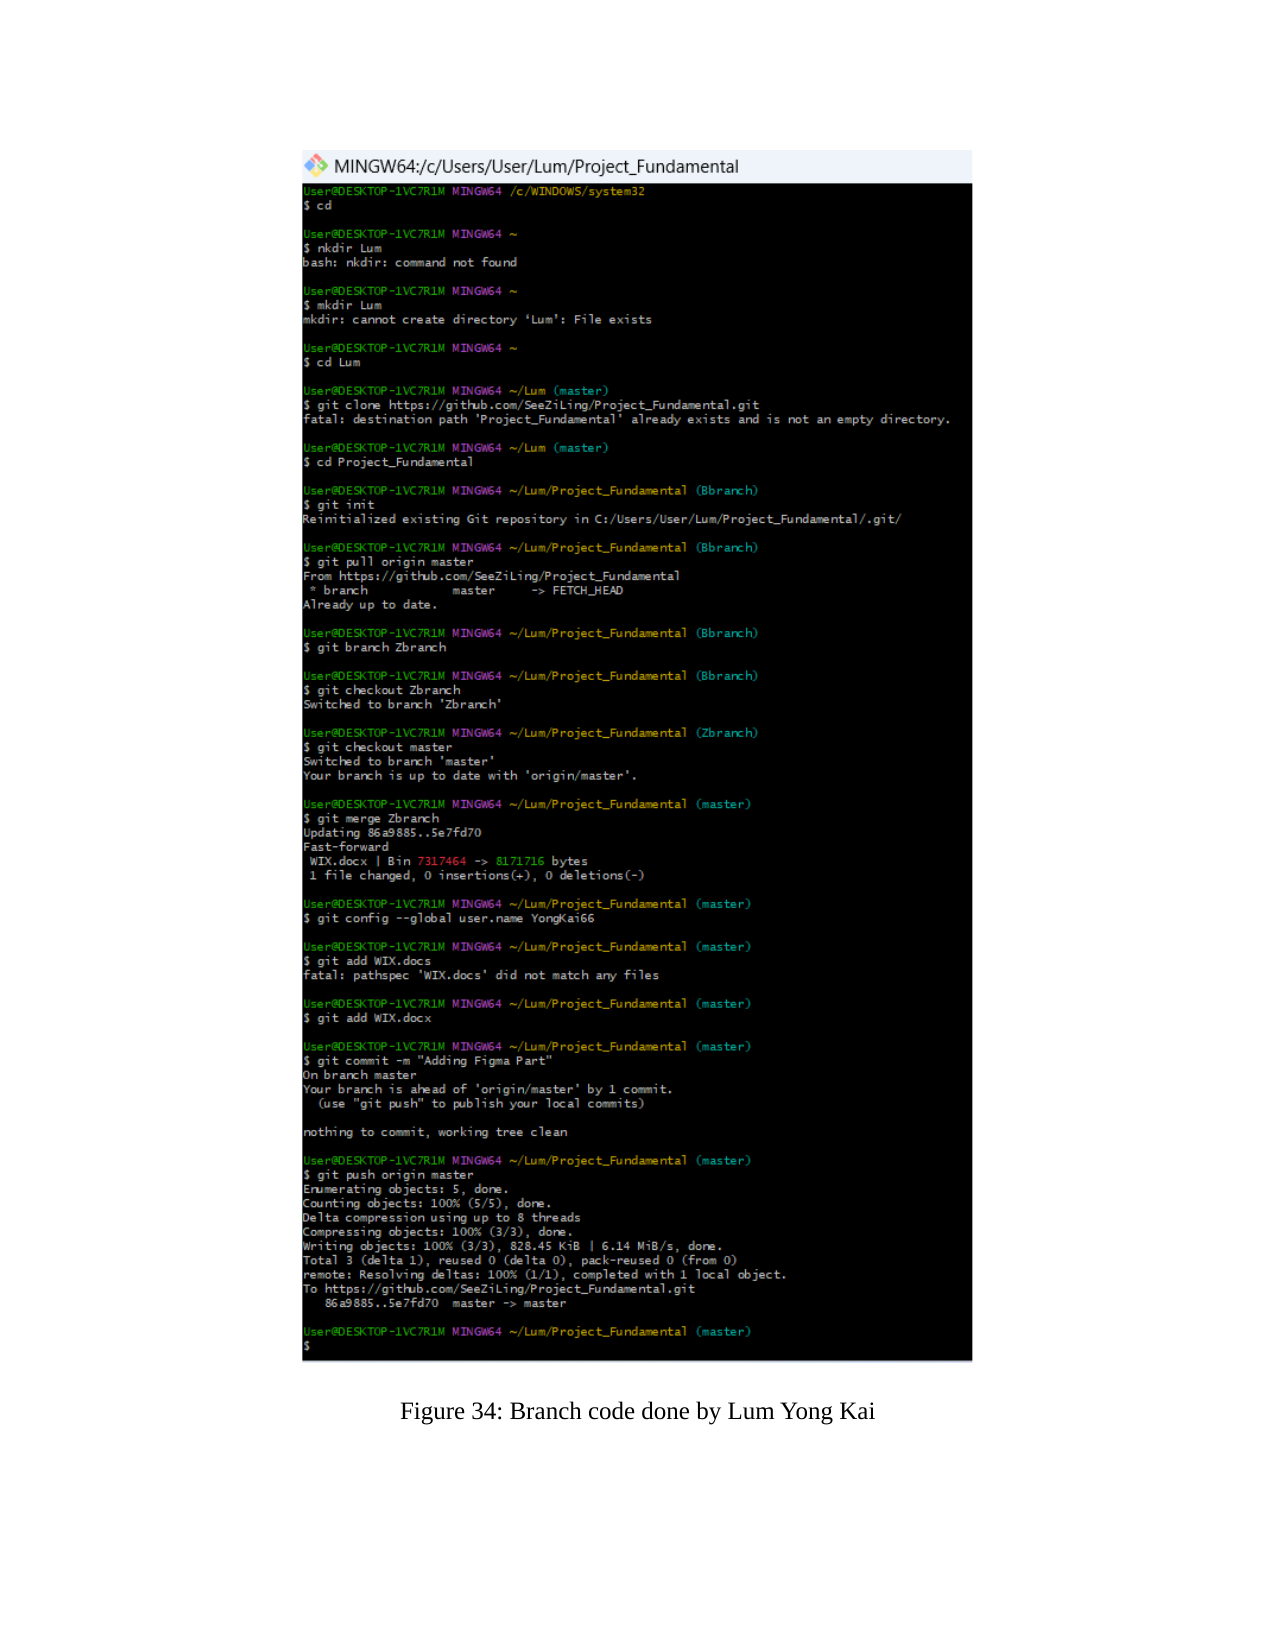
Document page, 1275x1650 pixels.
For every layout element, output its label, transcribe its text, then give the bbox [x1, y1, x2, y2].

text Figure 34: Branch code done by Lum Yong Kai [150, 1396, 1125, 1425]
picture [302, 150, 973, 1363]
